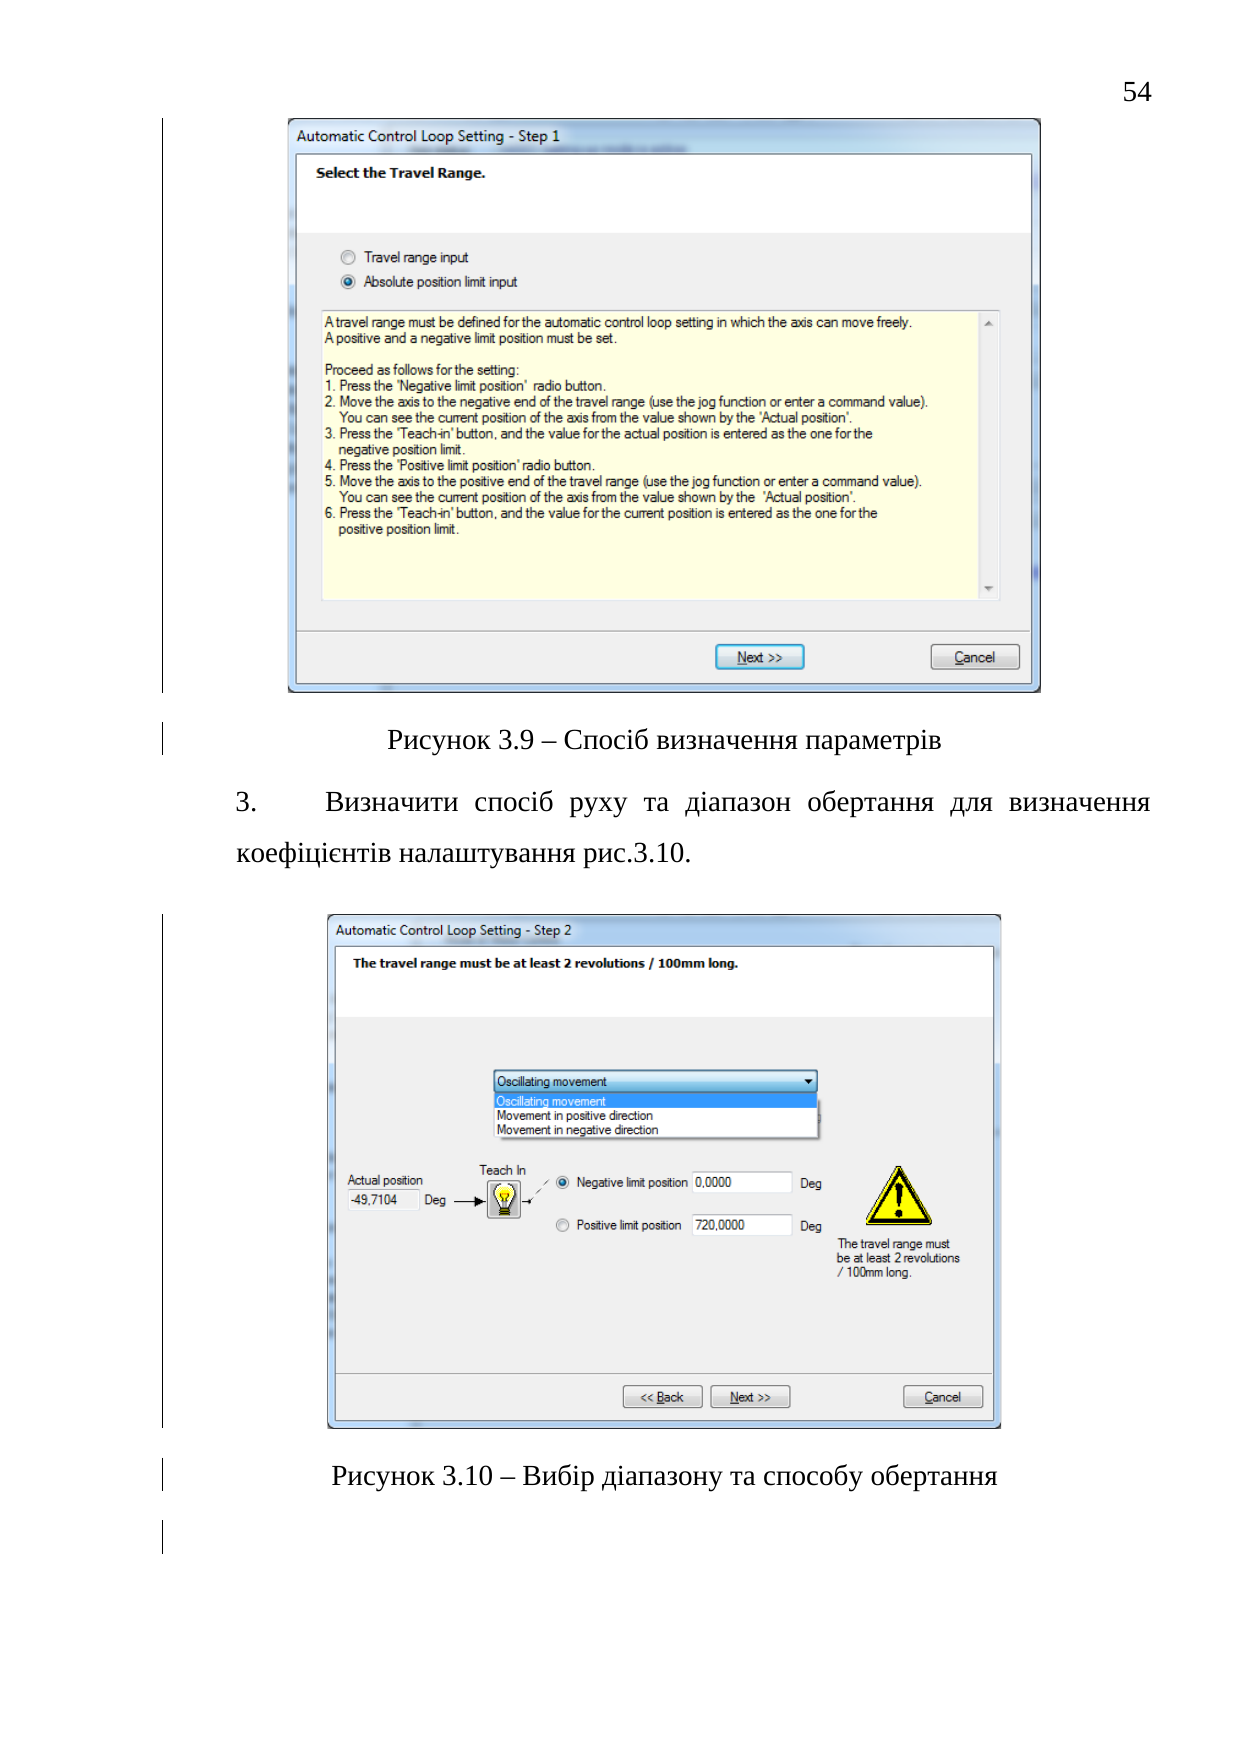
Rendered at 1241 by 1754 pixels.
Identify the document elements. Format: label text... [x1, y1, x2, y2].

list Визначити спосіб руху та діапазон обертання для визначення коефіцієнтів налаштування рис.3.10. [235, 784, 1152, 868]
picture [327, 914, 1002, 1429]
text Рисунок 3.9 – Спосіб визначення параметрів [177, 722, 1152, 755]
text Рисунок 3.10 – Вибір діапазону та способу обертання [177, 1458, 1152, 1491]
picture [287, 118, 1041, 693]
